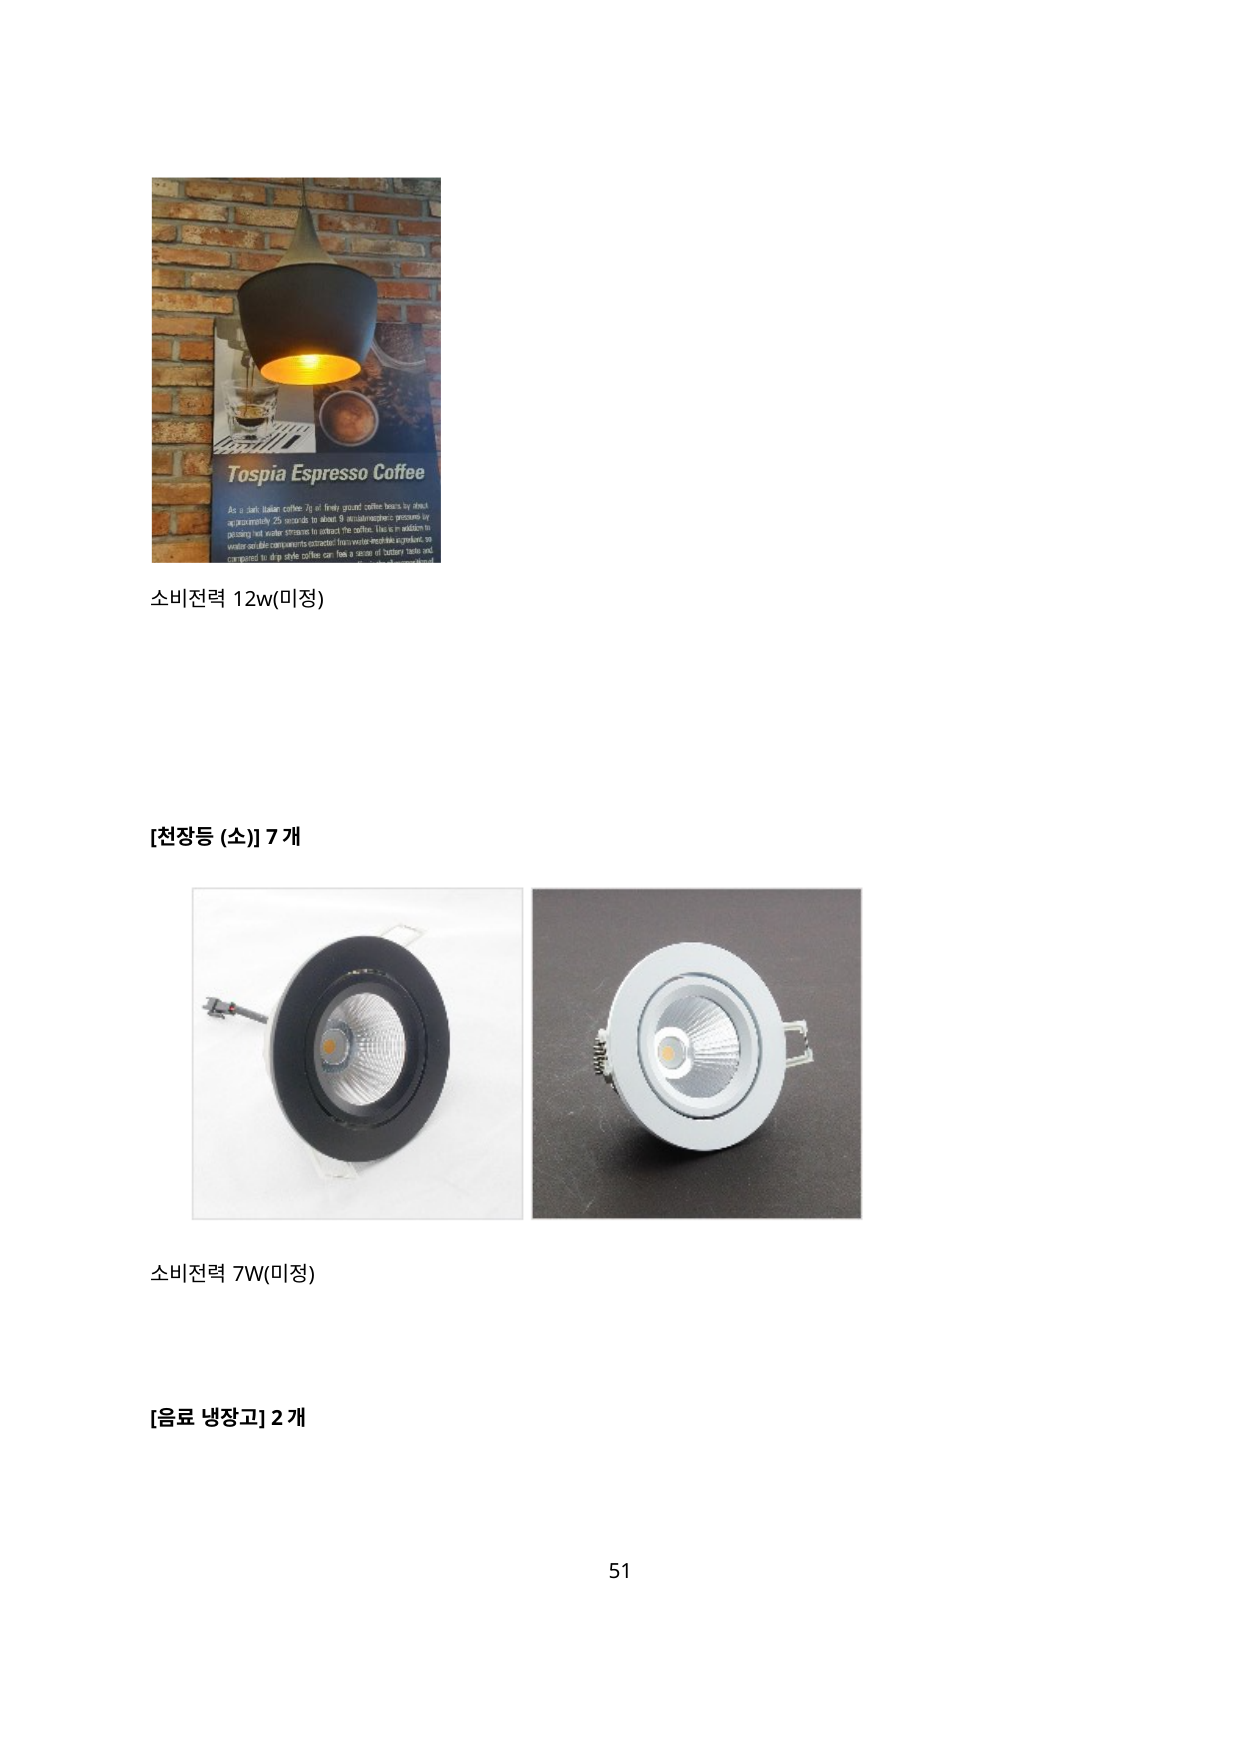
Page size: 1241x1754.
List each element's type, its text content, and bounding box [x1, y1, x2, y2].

text 소비전력 7W(미정) [150, 1257, 1090, 1288]
text 소비전력 12w(미정) [150, 582, 1090, 612]
picture [152, 178, 440, 562]
text [음료 냉장고] 2개 [150, 1401, 1090, 1432]
text [천장등 (소)] 7개 [150, 820, 1090, 851]
picture [150, 869, 880, 1239]
